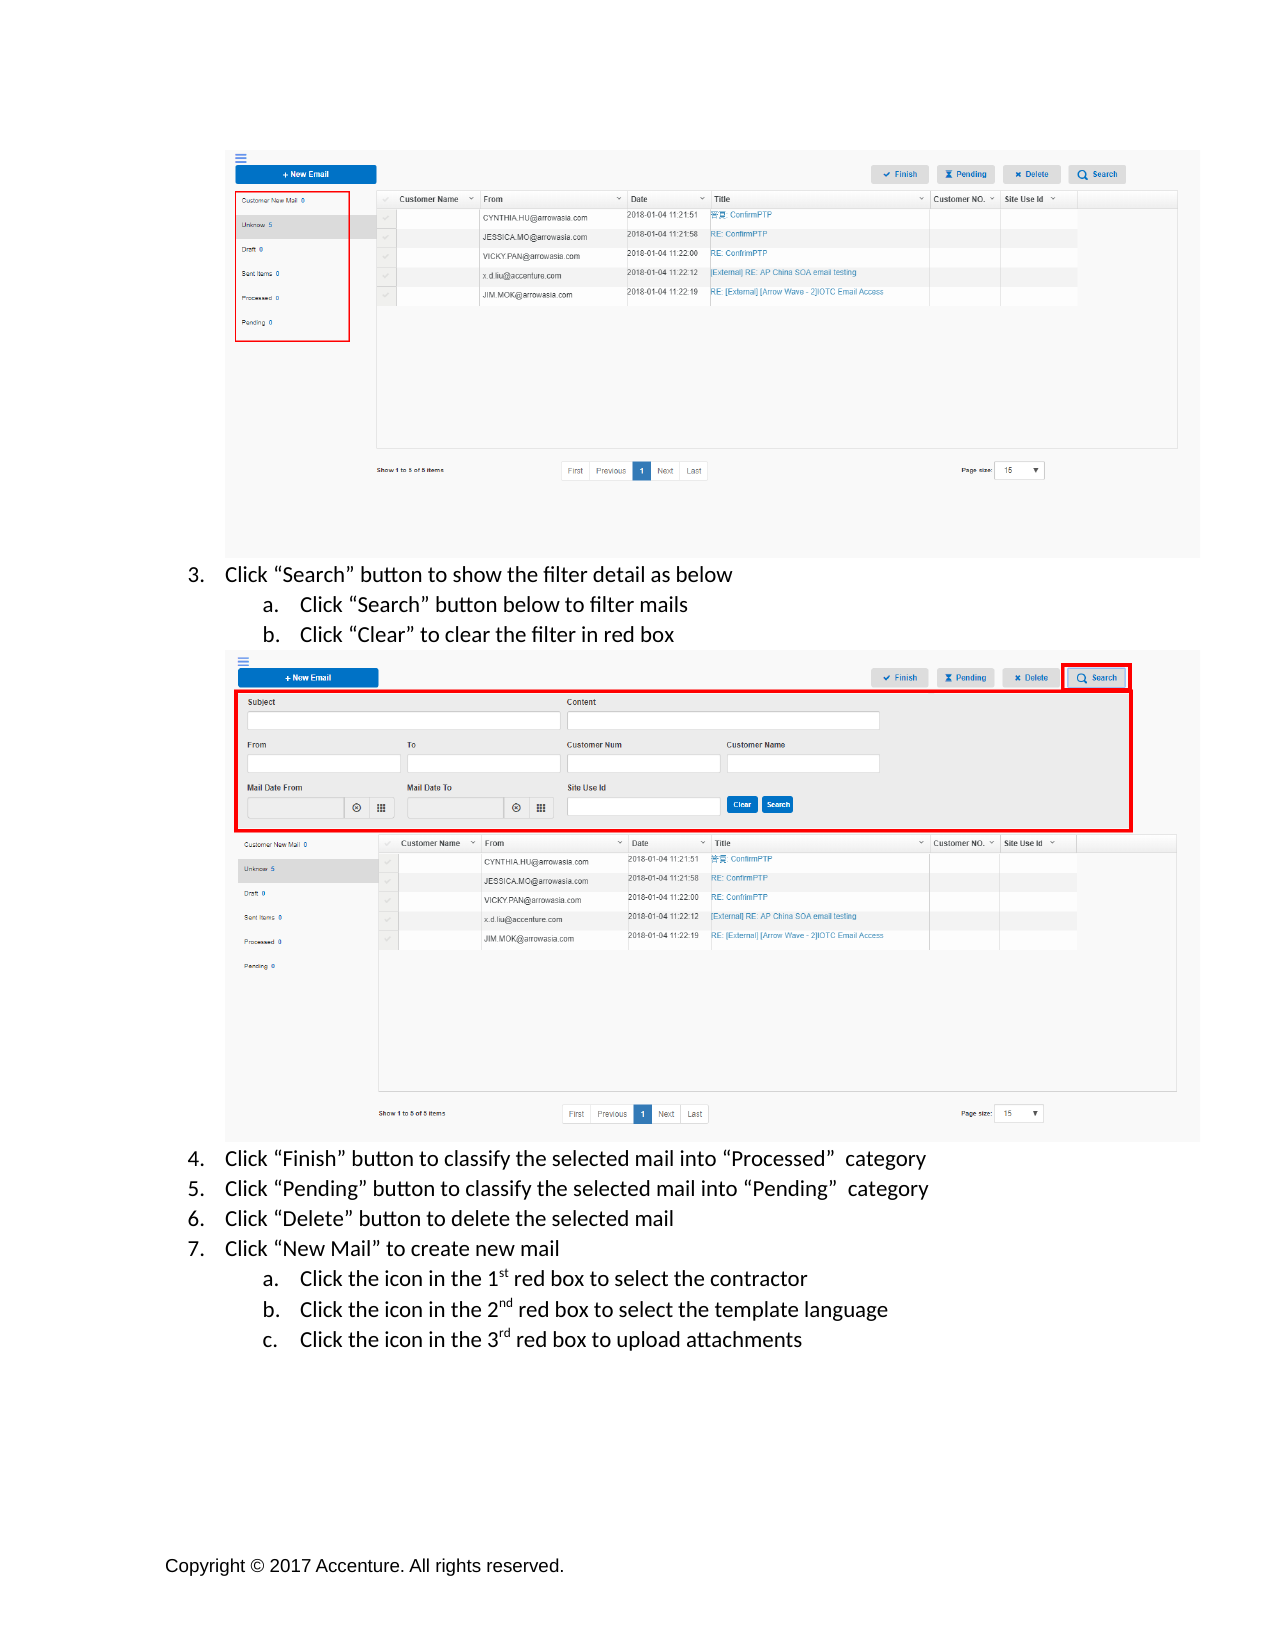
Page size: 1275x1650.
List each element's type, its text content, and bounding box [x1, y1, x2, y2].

list Click the icon in the 1st red box to select the contractor [262, 1264, 1125, 1293]
list Click “Pending” button to classify the selected mail into “Pending” category [187, 1174, 1125, 1202]
list Click the icon in the 3rd red box to upload attachments [262, 1325, 1125, 1353]
list Click “Search” button below to filter mails [262, 590, 1125, 618]
list Click “New Mail” to create new mail [187, 1234, 1125, 1262]
list Click “Clear” to clear the filter in red box [262, 621, 1125, 649]
list Click “Search” button to show the filter detail as below [187, 560, 1125, 588]
list Click the icon in the 2nd red box to select the template language [262, 1295, 1125, 1323]
list Click “Delete” button to delete the selected mail [187, 1204, 1125, 1232]
list Click “Finish” button to classify the selected mail into “Processed” category [187, 1144, 1125, 1172]
picture [225, 650, 1200, 1142]
picture [225, 150, 1200, 558]
